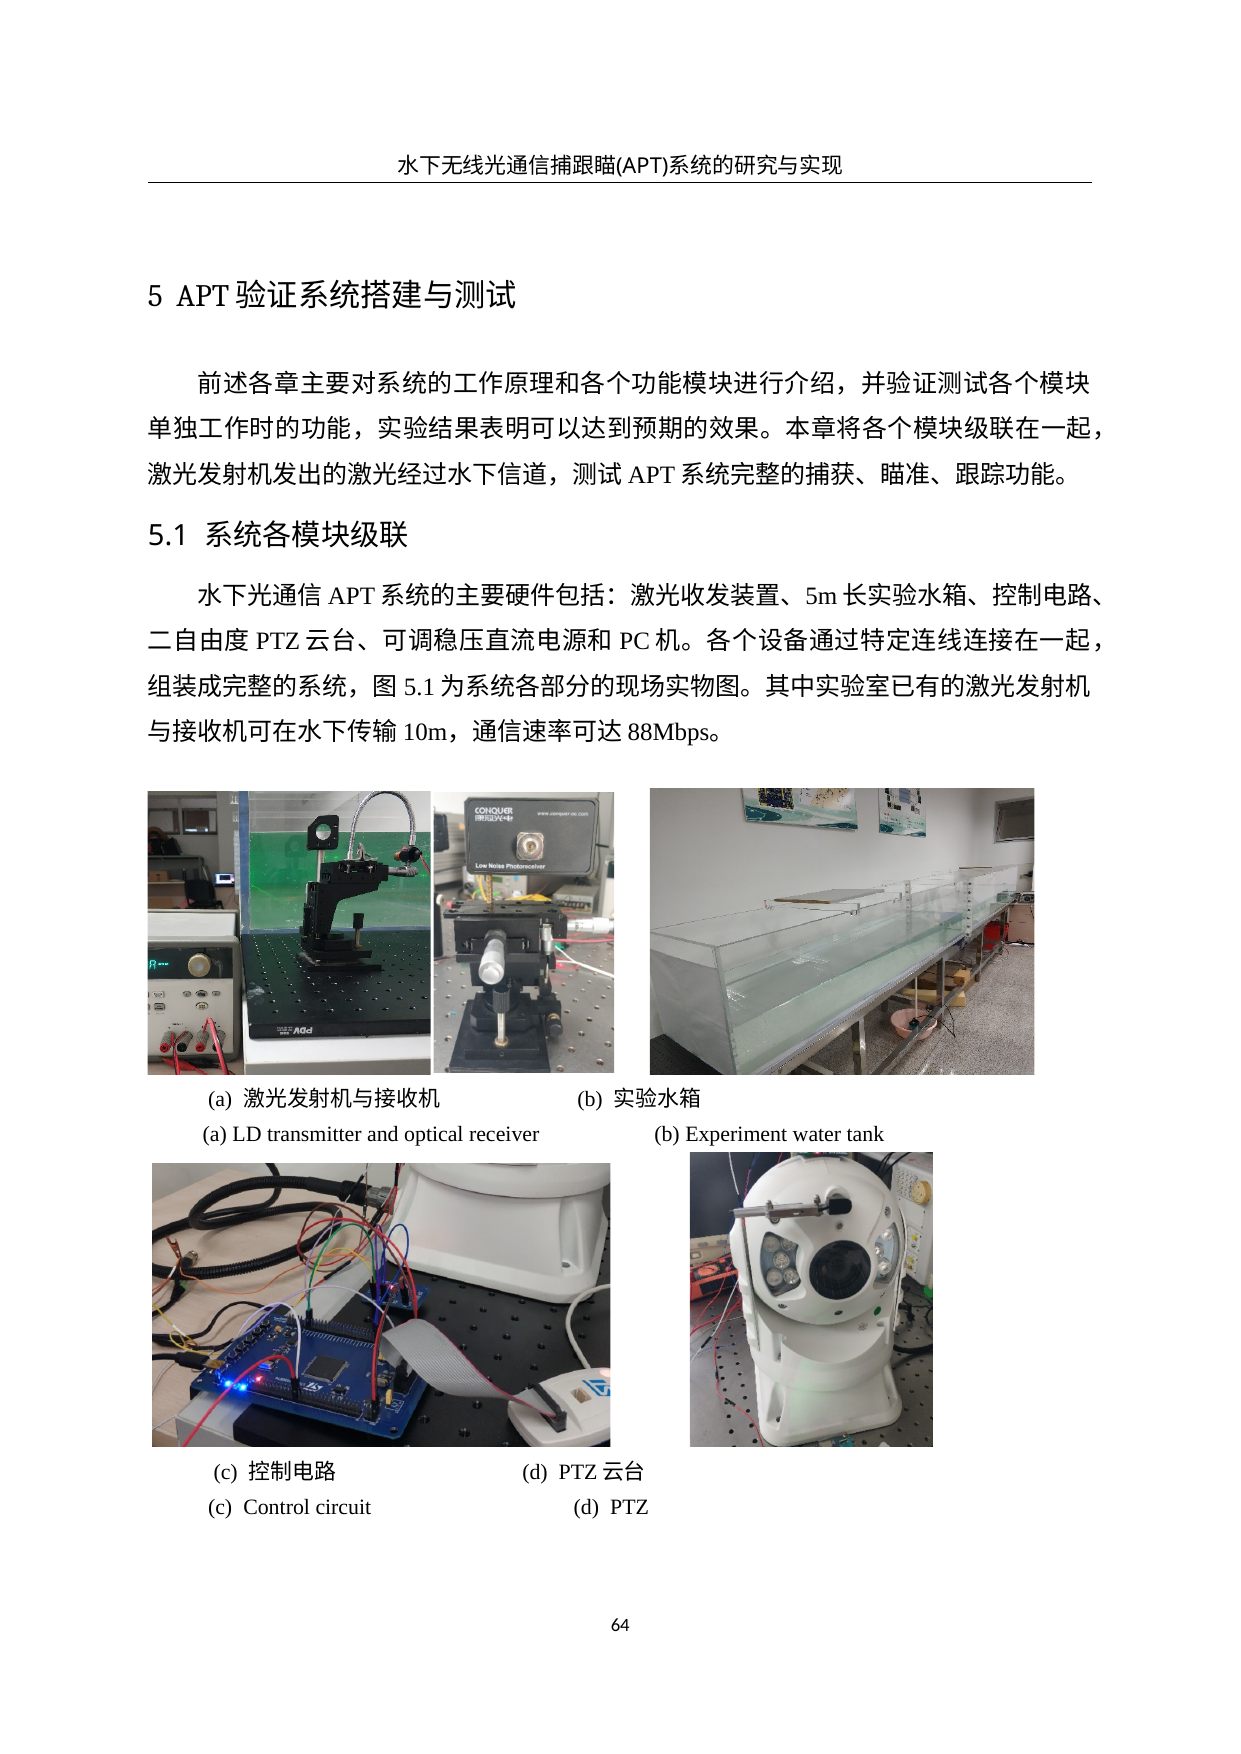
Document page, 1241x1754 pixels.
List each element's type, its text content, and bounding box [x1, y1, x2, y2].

text (c) Control circuit (d) PTZ [148, 1494, 1092, 1519]
picture [147, 791, 431, 1075]
text 水下光通信APT系统的主要硬件包括：激光收发装置、5m长实验水箱、控制电路、二自由度PTZ云台、可调稳压直流电源和PC机。各个设备通过特定连线连接在一起，组装成完整的系统，图5.1为系统各部分的现场实物图。其中实验室已有的激光发射机与接收机可在水下传输10m，通信速率可达88Mbps。 [148, 575, 1092, 748]
text (a) LD transmitter and optical receiver (b) Experiment water tank [148, 1121, 1092, 1146]
text 5.1 系统各模块级联 [148, 512, 1092, 554]
text 5 APT验证系统搭建与测试 [148, 271, 1092, 316]
text (a) 激光发射机与接收机 (b) 实验水箱 [148, 1081, 1092, 1113]
text (c) 控制电路 (d) PTZ云台 [148, 1454, 1092, 1486]
picture [649, 788, 1035, 1075]
picture [689, 1152, 933, 1447]
picture [433, 792, 615, 1073]
picture [152, 1163, 611, 1447]
text 前述各章主要对系统的工作原理和各个功能模块进行介绍，并验证测试各个模块单独工作时的功能，实验结果表明可以达到预期的效果。本章将各个模块级联在一起，激光发射机发出的激光经过水下信道，测试APT系统完整的捕获、瞄准、跟踪功能。 [148, 363, 1092, 490]
